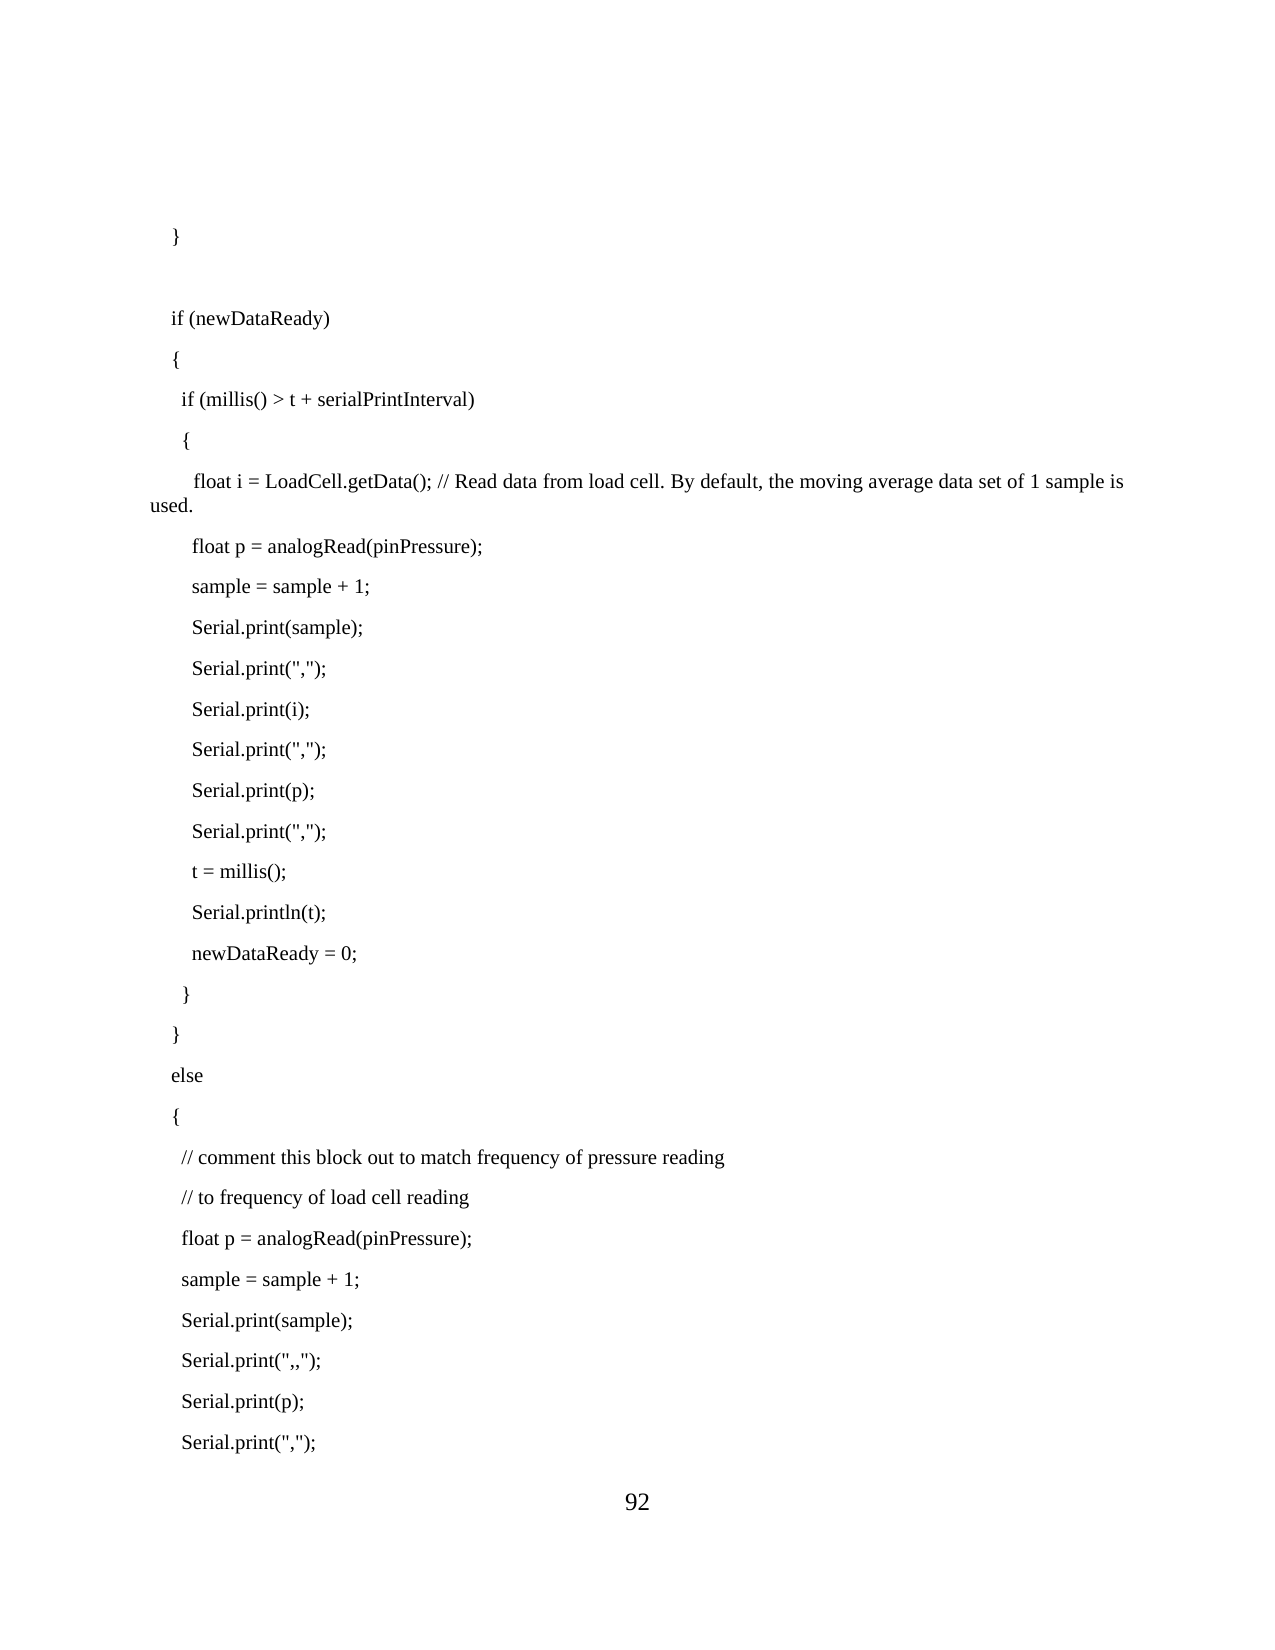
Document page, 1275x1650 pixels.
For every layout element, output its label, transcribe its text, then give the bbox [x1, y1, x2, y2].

text Serial.print(sample); [150, 1307, 1125, 1332]
text float p = analogRead(pinPressure); [150, 534, 1125, 558]
text Serial.print(",,"); [150, 1348, 1125, 1372]
text Serial.println(t); [150, 900, 1125, 924]
text if (millis() > t + serialPrintInterval) [150, 387, 1125, 411]
text } [150, 1022, 1125, 1046]
text Serial.print(p); [150, 1389, 1125, 1413]
text if (newDataReady) [150, 306, 1125, 330]
text { [150, 1104, 1125, 1128]
text Serial.print(","); [150, 656, 1125, 680]
text { [150, 347, 1125, 371]
text } [150, 224, 1125, 248]
text // comment this block out to match frequency of pressure reading [150, 1144, 1125, 1169]
text newDataReady = 0; [150, 941, 1125, 965]
text Serial.print(sample); [150, 615, 1125, 639]
text t = millis(); [150, 859, 1125, 883]
text Serial.print(","); [150, 737, 1125, 761]
text Serial.print(i); [150, 697, 1125, 721]
text // to frequency of load cell reading [150, 1185, 1125, 1209]
text { [150, 428, 1125, 452]
text sample = sample + 1; [150, 574, 1125, 598]
text Serial.print(","); [150, 1430, 1125, 1454]
text else [150, 1063, 1125, 1087]
text float p = analogRead(pinPressure); [150, 1226, 1125, 1250]
text float i = LoadCell.getData(); // Read data from load cell. By default, the moving average data set of 1 sample is used. [150, 469, 1125, 517]
text Serial.print(","); [150, 819, 1125, 843]
text sample = sample + 1; [150, 1267, 1125, 1291]
text } [150, 982, 1125, 1006]
text Serial.print(p); [150, 778, 1125, 802]
